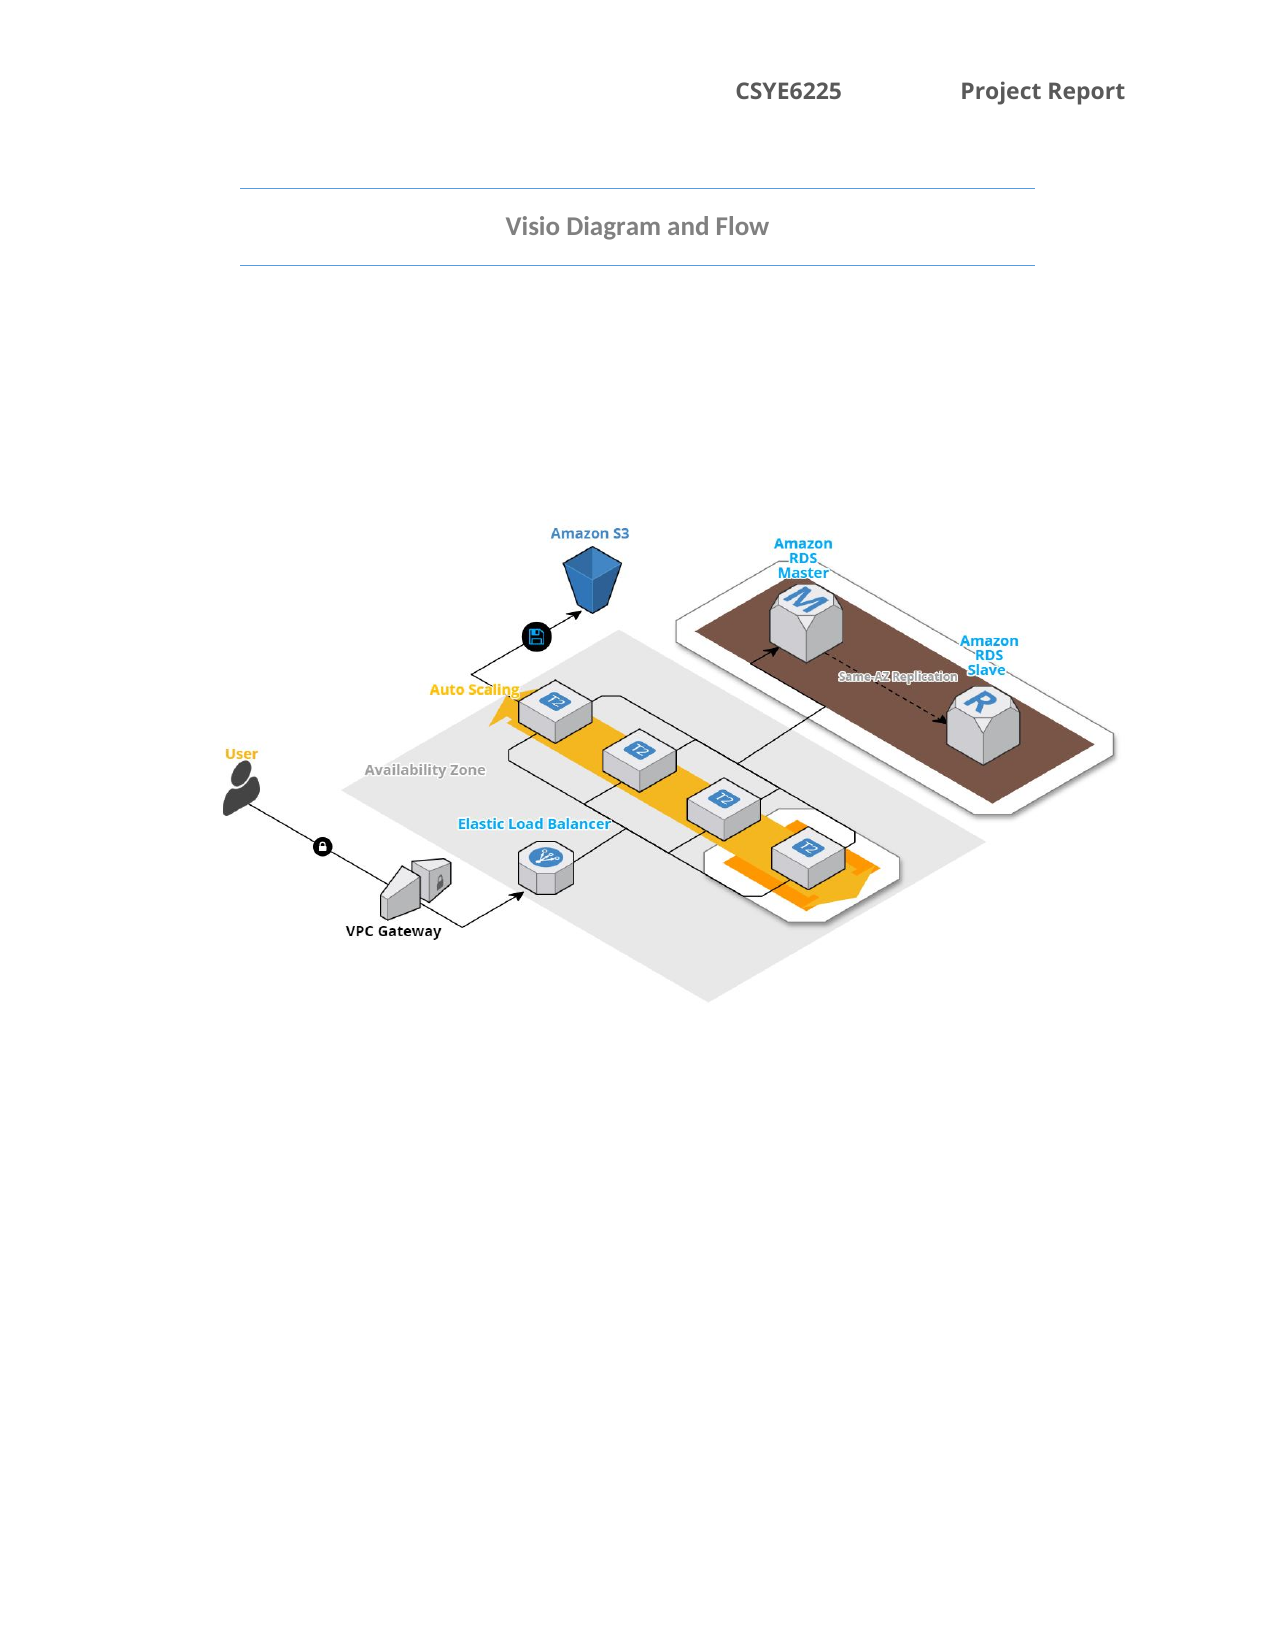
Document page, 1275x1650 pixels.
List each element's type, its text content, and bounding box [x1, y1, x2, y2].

text Visio Diagram and Flow [240, 189, 1035, 265]
picture [150, 484, 1125, 1055]
